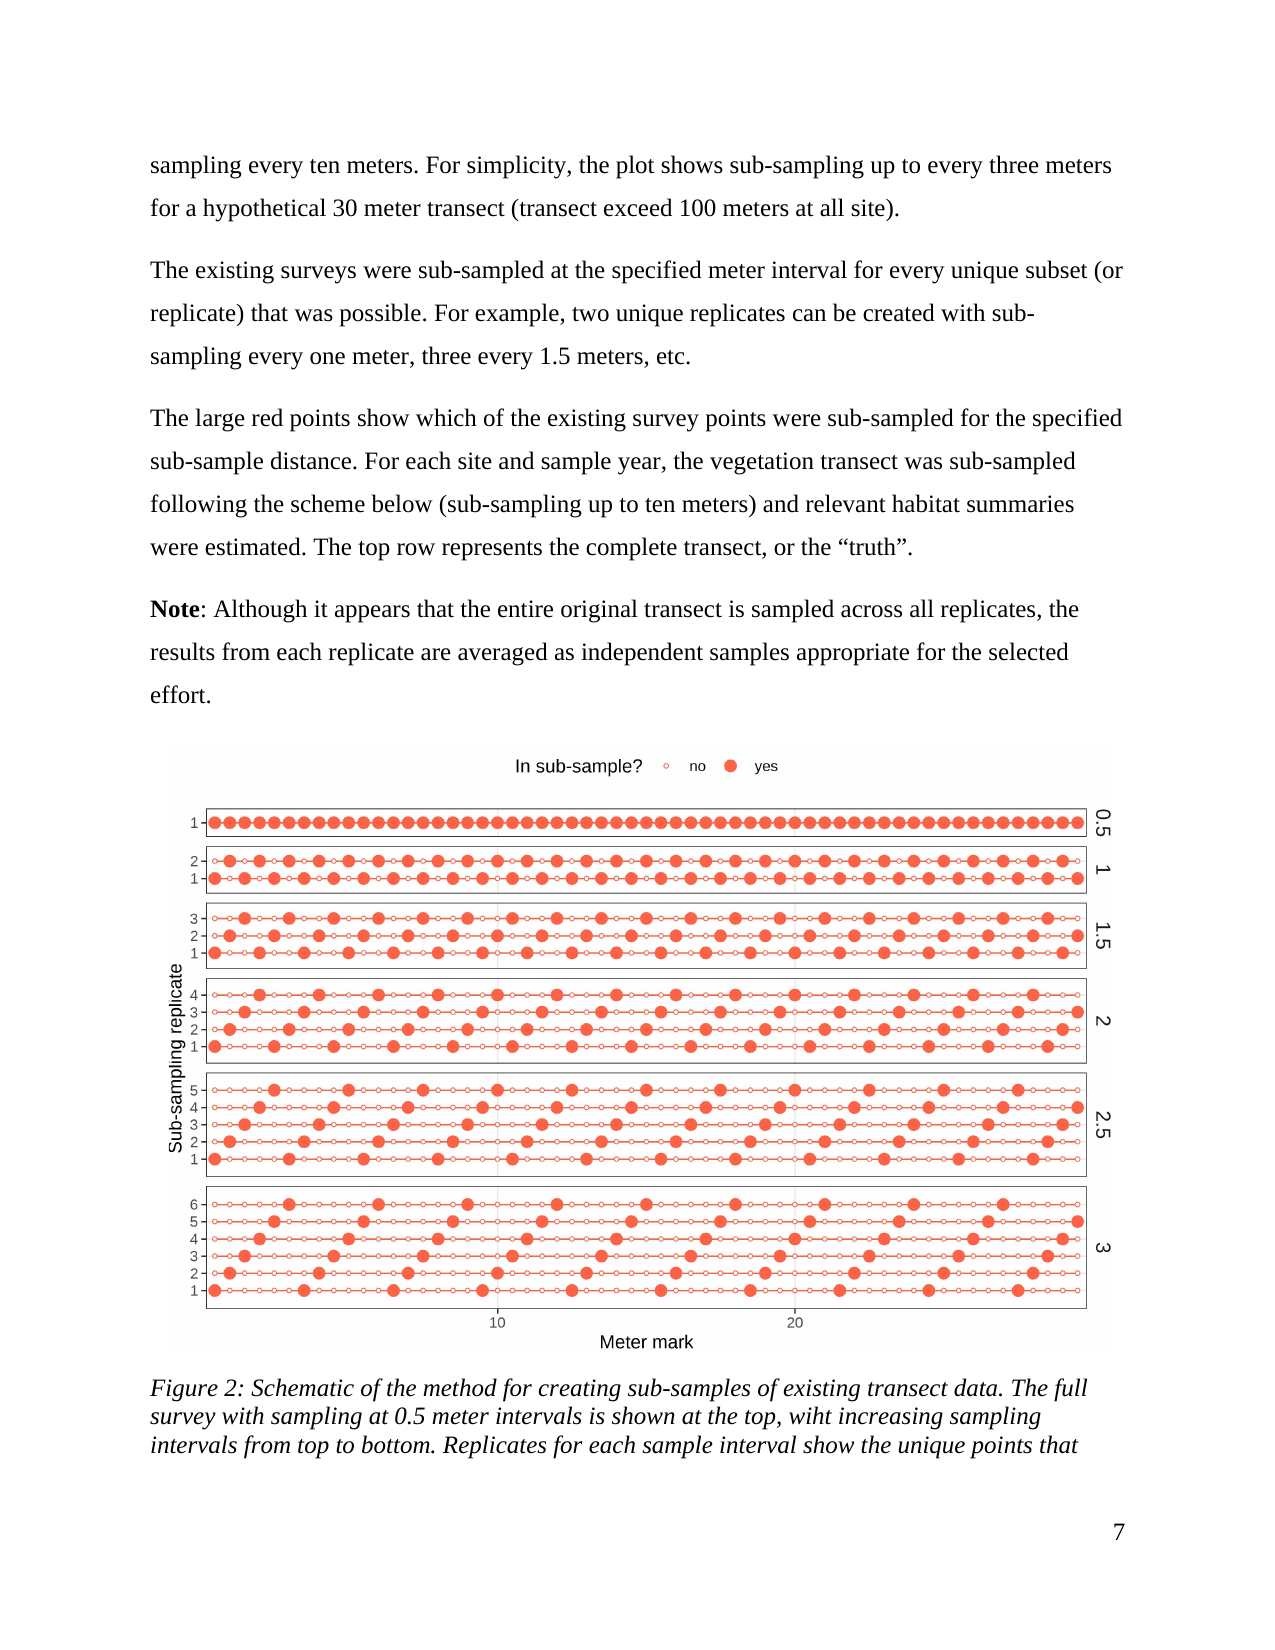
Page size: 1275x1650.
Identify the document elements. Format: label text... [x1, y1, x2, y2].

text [150, 150, 1125, 222]
text Note: Although it appears that the entire original transect is sampled across all replicates, the results from each replicate are averaged as independent samples appropriate for the selected effort. [150, 594, 1125, 709]
text The large red points show which of the existing survey points were sub-sampled for the specified sub-sample distance. For each site and sample year, the vegetation transect was sub-sampled following the scheme below (sub-sampling up to ten meters) and relevant habitat summaries were estimated. The top row represents the complete transect, or the “truth”. [150, 403, 1125, 561]
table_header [139, 743, 1114, 1459]
picture [168, 742, 1114, 1352]
text The existing surveys were sub-sampled at the specified meter interval for every unique subset (or replicate) that was possible. For example, two unique replicates can be created with sub-sampling every one meter, three every 1.5 meters, etc. [150, 255, 1125, 370]
